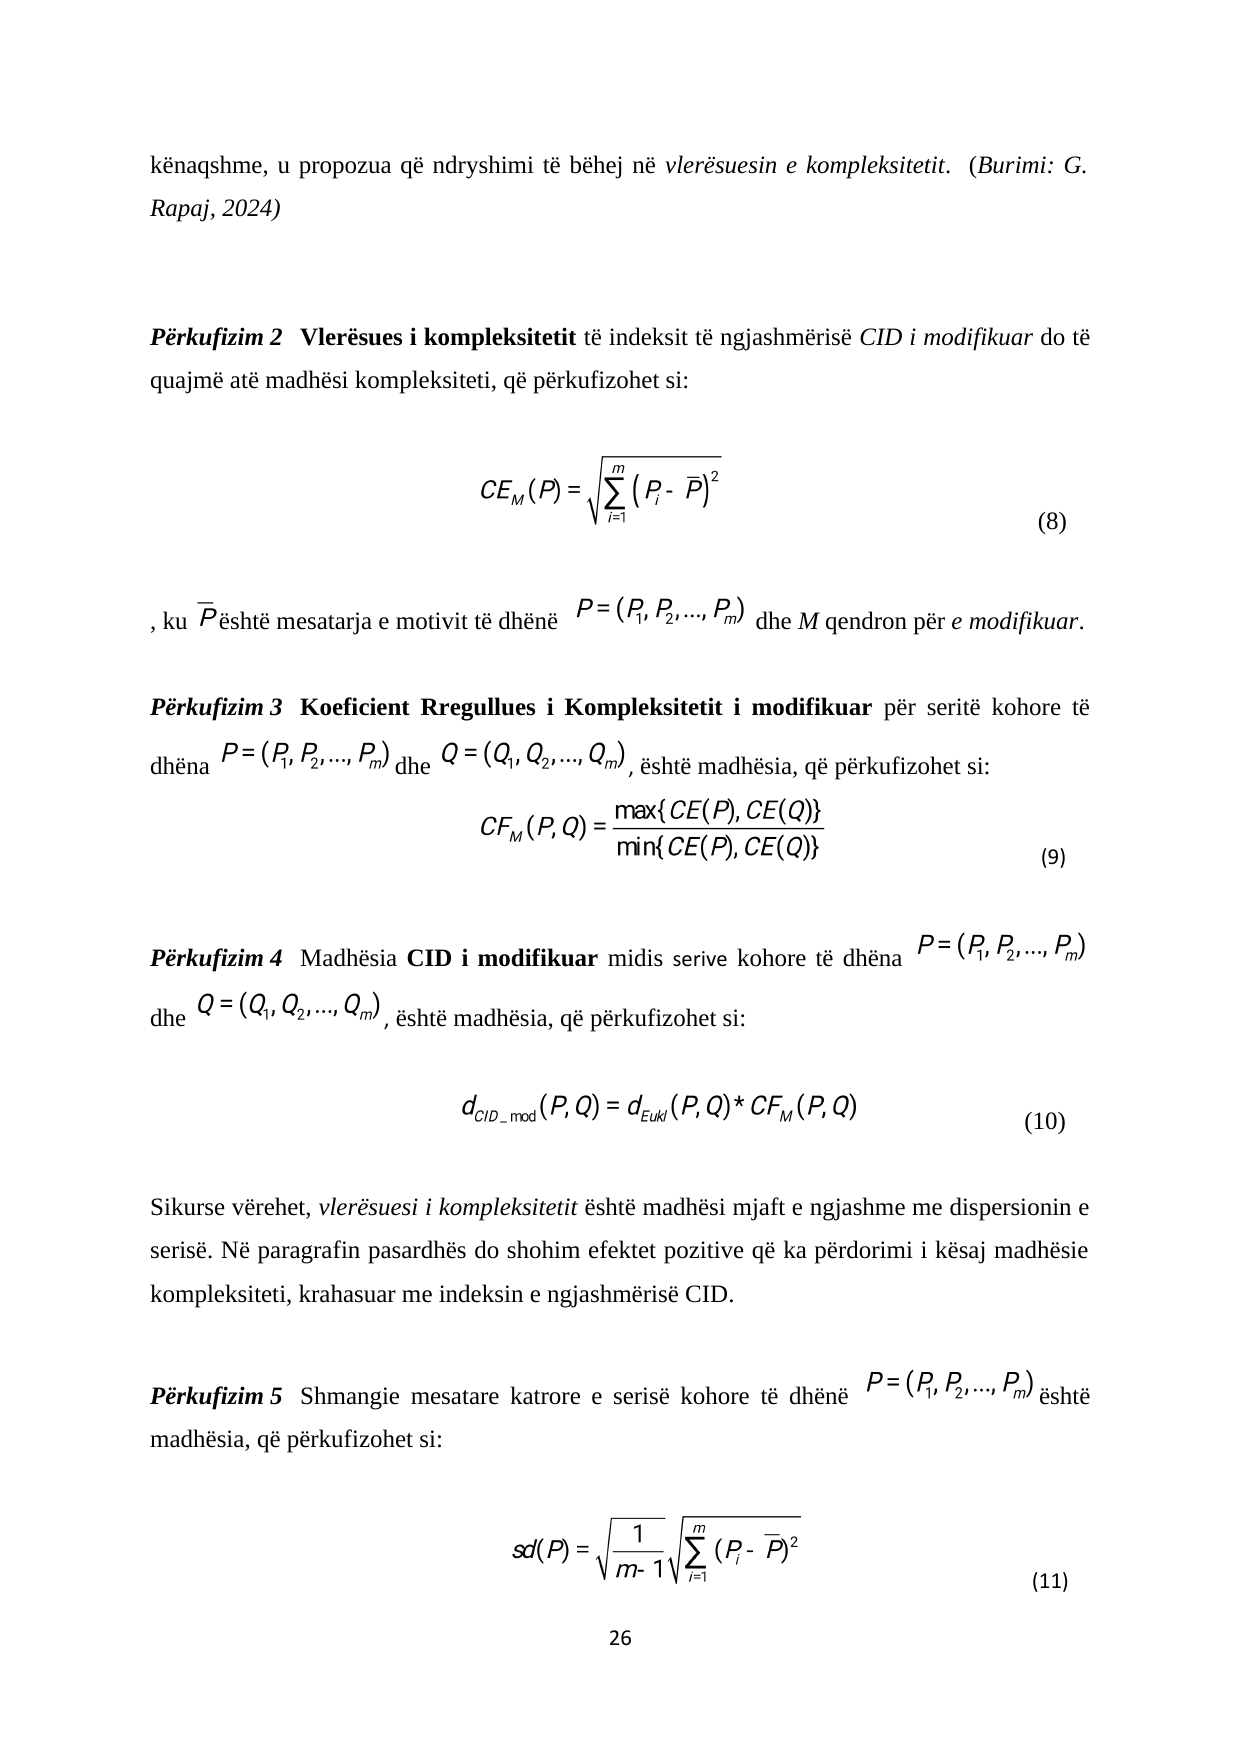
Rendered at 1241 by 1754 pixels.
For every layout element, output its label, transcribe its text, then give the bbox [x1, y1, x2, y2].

text Përkufizim 3 Koeficient Rregullues i Kompleksitetit i modifikuar për seritë kohore të dhëna dhe , është madhësia, që përkufizohet si: [150, 692, 1090, 781]
picture [860, 1365, 1039, 1405]
text , ku është mesatarja e motivit të dhënë dhe M qendron për e modifikuar. [150, 592, 1090, 635]
picture [456, 1088, 862, 1130]
text Sikurse vërehet, vlerësuesi i kompleksitetit është madhësi mjaft e ngjashme me dispersionin e serisë. Në paragrafin pasardhës do shohim efektet pozitive që ka përdorimi i kësaj madhësie kompleksiteti, krahasuar me indeksin e ngjashmërisë CID. [150, 1192, 1090, 1307]
text Përkufizim 4 Madhësia CID i modifikuar midis serive kohore të dhëna dhe , është madhësia, që përkufizohet si: [150, 927, 1090, 1032]
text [150, 150, 1090, 222]
picture [911, 927, 1091, 967]
picture [436, 735, 628, 775]
text Përkufizim 5 Shmangie mesatare katrore e serisë kohore të dhënë është madhësia, që përkufizohet si: [150, 1365, 1090, 1453]
picture [192, 986, 384, 1026]
picture [476, 795, 830, 865]
text Përkufizim 2 Vlerësues i kompleksitetit të indeksit të ngjashmërisë CID i modifikuar do të quajmë atë madhësi kompleksiteti, që përkufizohet si: [150, 322, 1090, 394]
picture [216, 735, 395, 775]
picture [507, 1510, 806, 1589]
picture [475, 450, 725, 530]
picture [193, 597, 219, 630]
picture [570, 592, 750, 630]
